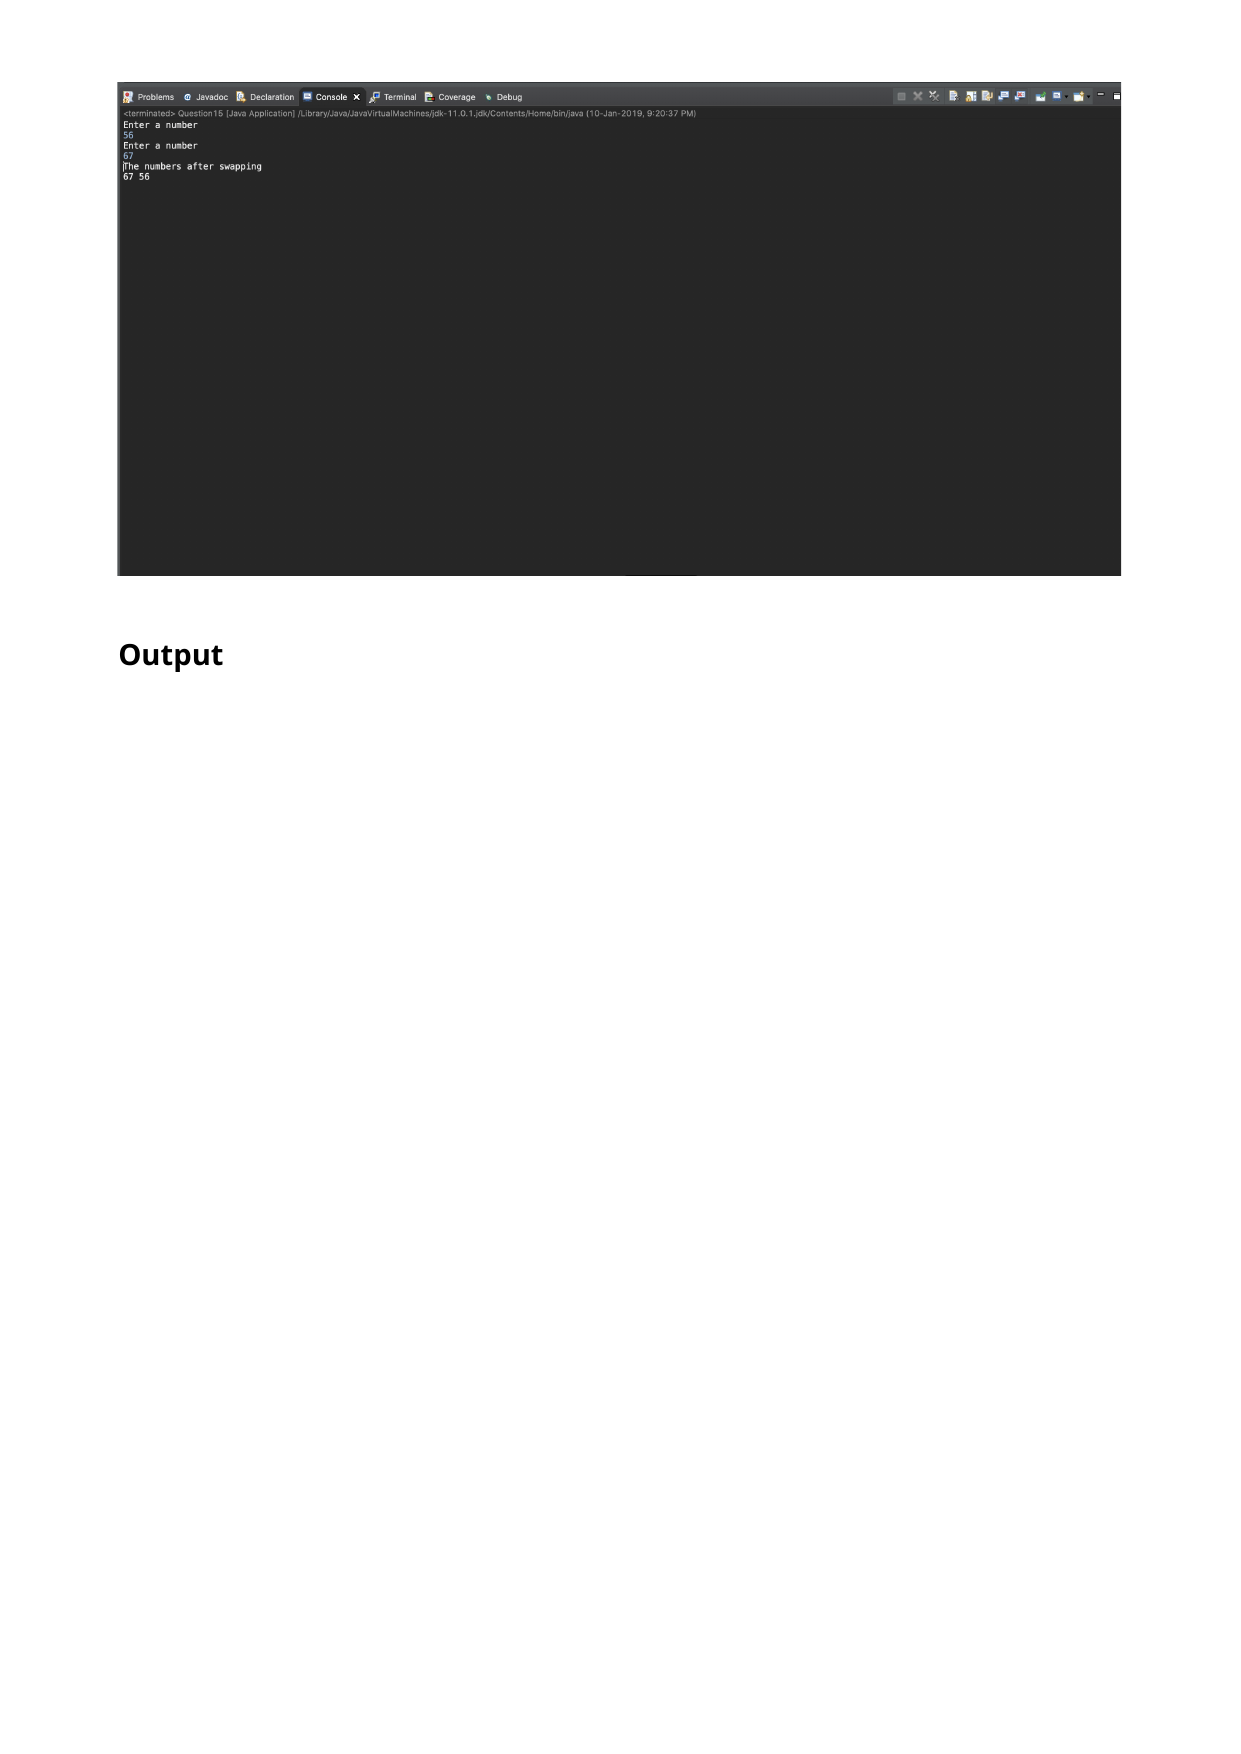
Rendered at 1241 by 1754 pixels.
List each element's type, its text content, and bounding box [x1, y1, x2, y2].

text Output [118, 576, 1122, 674]
picture [117, 82, 1122, 576]
